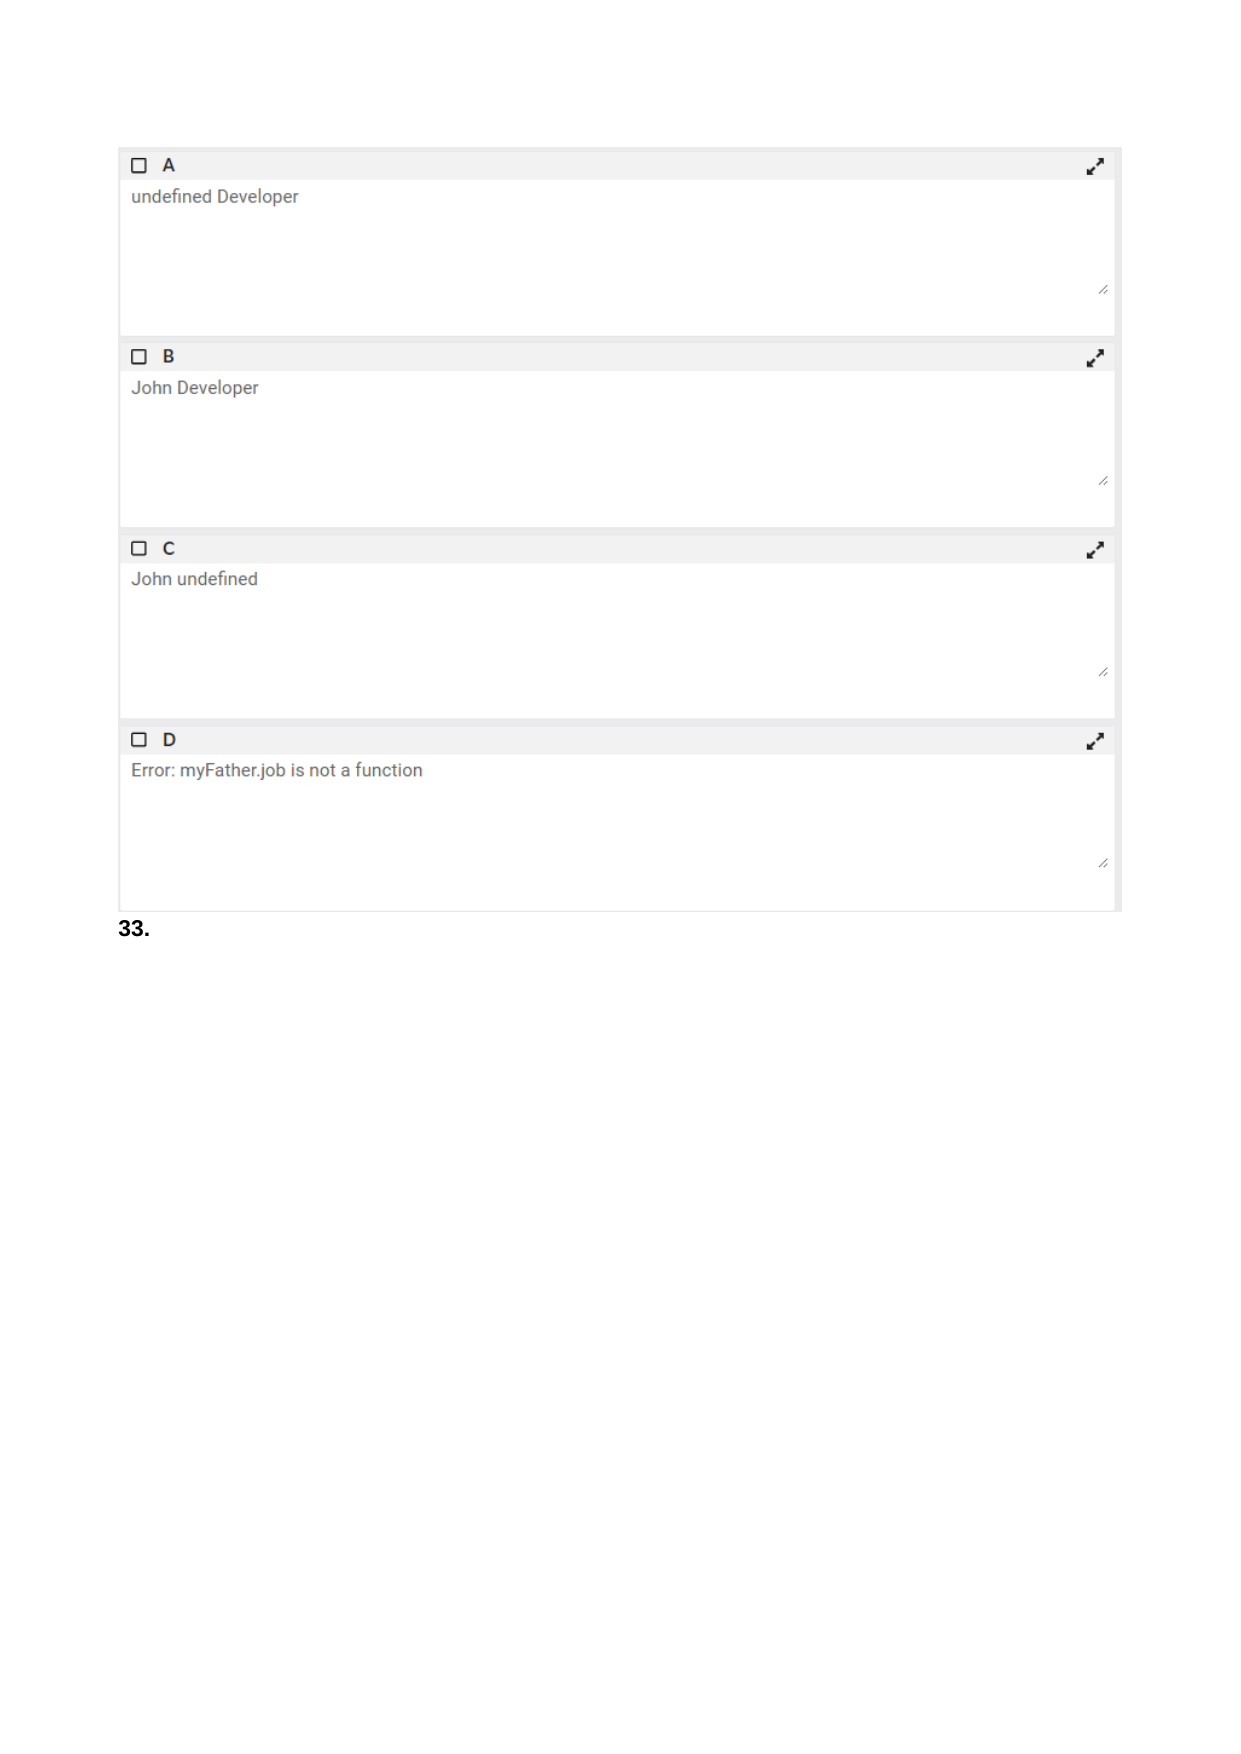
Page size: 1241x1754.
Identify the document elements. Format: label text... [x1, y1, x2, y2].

picture [118, 147, 1122, 912]
text 33. [118, 915, 1122, 942]
